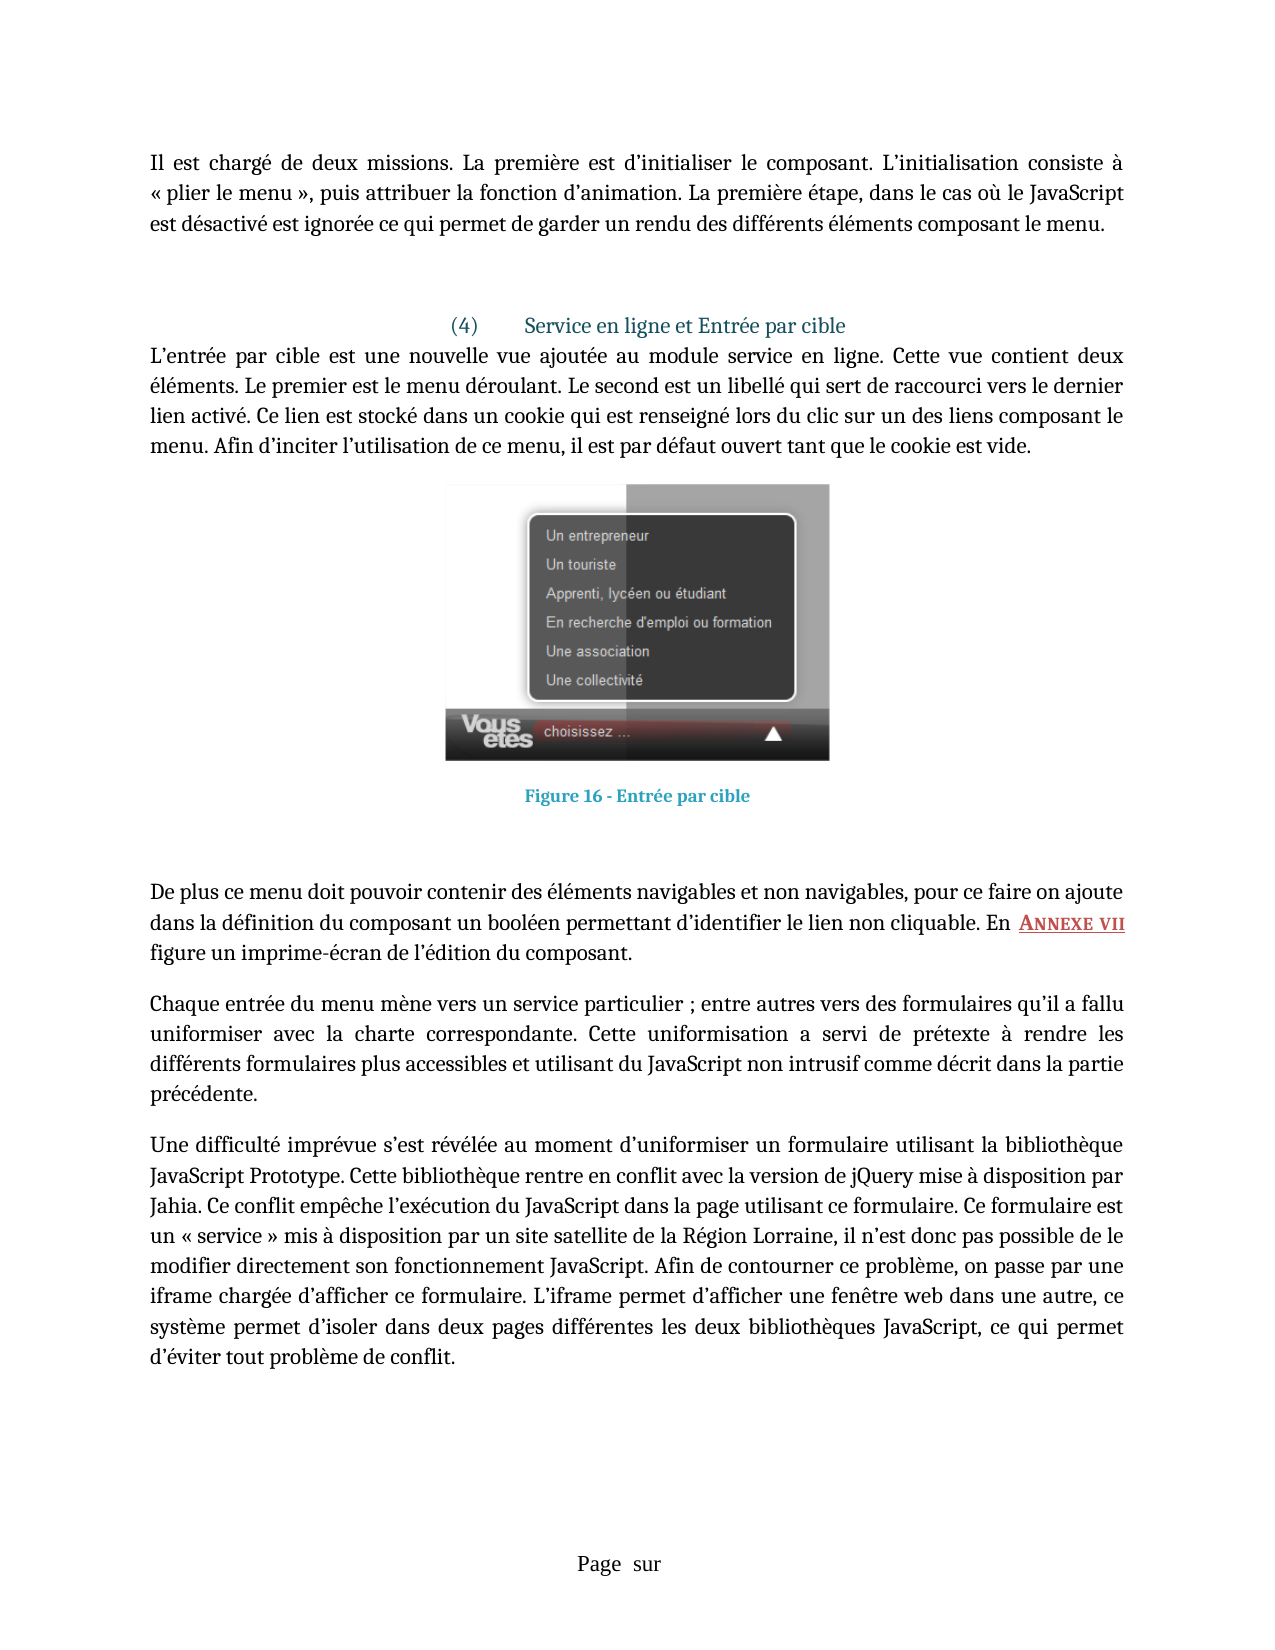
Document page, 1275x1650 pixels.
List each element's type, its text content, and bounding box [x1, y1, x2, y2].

text Une difficulté imprévue s’est révélée au moment d’uniformiser un formulaire utilisant la bibliothèque JavaScript Prototype. Cette bibliothèque rentre en conflit avec la version de jQuery mise à disposition par Jahia. Ce conflit empêche l’exécution du JavaScript dans la page utilisant ce formulaire. Ce formulaire est un « service » mis à disposition par un site satellite de la Région Lorraine, il n’est donc pas possible de le modifier directement son fonctionnement JavaScript. Afin de contourner ce problème, on passe par une iframe chargée d’afficher ce formulaire. L’iframe permet d’afficher une fenêtre web dans une autre, ce système permet d’isoler dans deux pages différentes les deux bibliothèques JavaScript, ce qui permet d’éviter tout problème de conflit. [150, 1132, 1125, 1370]
subtitle Service en ligne et Entrée par cible [450, 312, 1125, 339]
picture [445, 484, 830, 761]
text De plus ce menu doit pouvoir contenir des éléments navigables et non navigables, pour ce faire on ajoute dans la définition du composant un booléen permettant d’identifier le lien non cliquable. En Annexe vii figure un imprime-écran de l’édition du composant. [150, 879, 1125, 966]
text L’entrée par cible est une nouvelle vue ajoutée au module service en ligne. Cette vue contient deux éléments. Le premier est le menu déroulant. Le second est un libellé qui sert de raccourci vers le dernier lien activé. Ce lien est stocké dans un cookie qui est renseigné lors du clic sur un des liens composant le menu. Afin d’inciter l’utilisation de ce menu, il est par défaut ouvert tant que le cookie est vide. [150, 343, 1125, 460]
text Chaque entrée du menu mène vers un service particulier ; entre autres vers des formulaires qu’il a fallu uniformiser avec la charte correspondante. Cette uniformisation a servi de prétexte à rendre les différents formulaires plus accessibles et utilisant du JavaScript non intrusif comme décrit dans la partie précédente. [150, 991, 1125, 1107]
text Il est chargé de deux missions. La première est d’initialiser le composant. L’initialisation consiste à « plier le menu », puis attribuer la fonction d’animation. La première étape, dans le cas où le JavaScript est désactivé est ignorée ce qui permet de garder un rendu des différents éléments composant le menu. [150, 150, 1125, 237]
